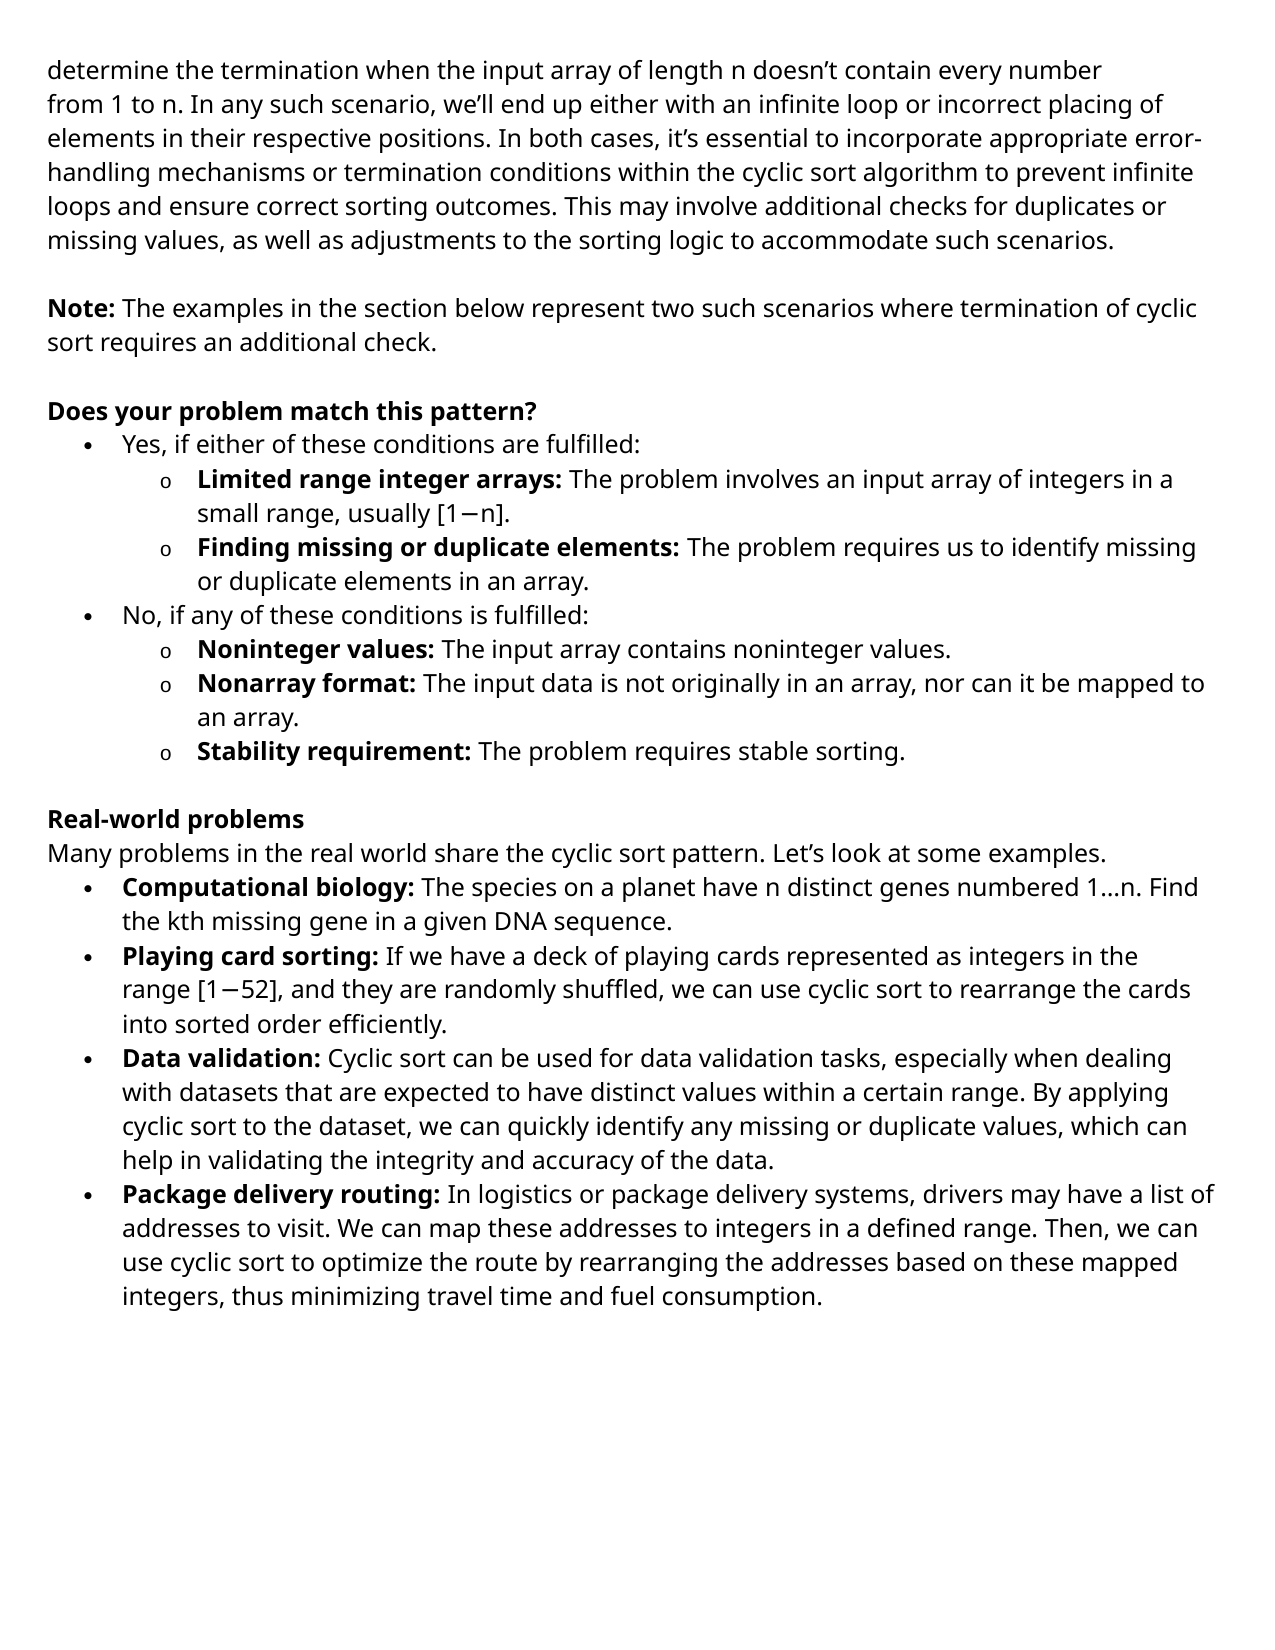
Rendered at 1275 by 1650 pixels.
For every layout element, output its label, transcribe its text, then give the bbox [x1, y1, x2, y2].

text Real-world problems [47, 802, 1228, 836]
text Note: The examples in the section below represent two such scenarios where termination of cyclic sort requires an additional check. [47, 291, 1228, 359]
list Yes, if either of these conditions are fulfilled: [84, 427, 1228, 461]
text Does your problem match this pattern? [47, 393, 1228, 427]
list Limited range integer arrays: The problem involves an input array of integers in a small range, usually [1−n]. [159, 461, 1228, 529]
list Package delivery routing: In logistics or package delivery systems, drivers may have a list of addresses to visit. We can map these addresses to integers in a defined range. Then, we can use cyclic sort to optimize the route by rearranging the addresses based on these mapped integers, thus minimizing travel time and fuel consumption. [84, 1177, 1228, 1313]
list Nonarray format: The input data is not originally in an array, nor can it be mapped to an array. [159, 666, 1228, 734]
list Computational biology: The species on a planet have n distinct genes numbered 1…n. Find the kth missing​​ gene in a given DNA sequence. [84, 870, 1228, 938]
list Finding missing or duplicate elements: The problem requires us to identify missing or duplicate elements in an array. [159, 529, 1228, 597]
list Noninteger values: The input array contains noninteger values. [159, 632, 1228, 666]
list Stability requirement: The problem requires stable sorting. [159, 734, 1228, 768]
list Data validation: Cyclic sort can be used for data validation tasks, especially when dealing with datasets that are expected to have distinct values within a certain range. By applying cyclic sort to the dataset, we can quickly identify any missing or duplicate values, which can help in validating the integrity and accuracy of the data. [84, 1040, 1228, 1177]
list No, if any of these conditions is fulfilled: [84, 597, 1228, 632]
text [47, 52, 1228, 257]
text Many problems in the real world share the cyclic sort pattern. Let’s look at some examples. [47, 836, 1228, 870]
list Playing card sorting: If we have a deck of playing cards represented as integers in the range [1−52], and they are randomly shuffled, we can use cyclic sort to rearrange the cards into sorted order efficiently. [84, 938, 1228, 1040]
